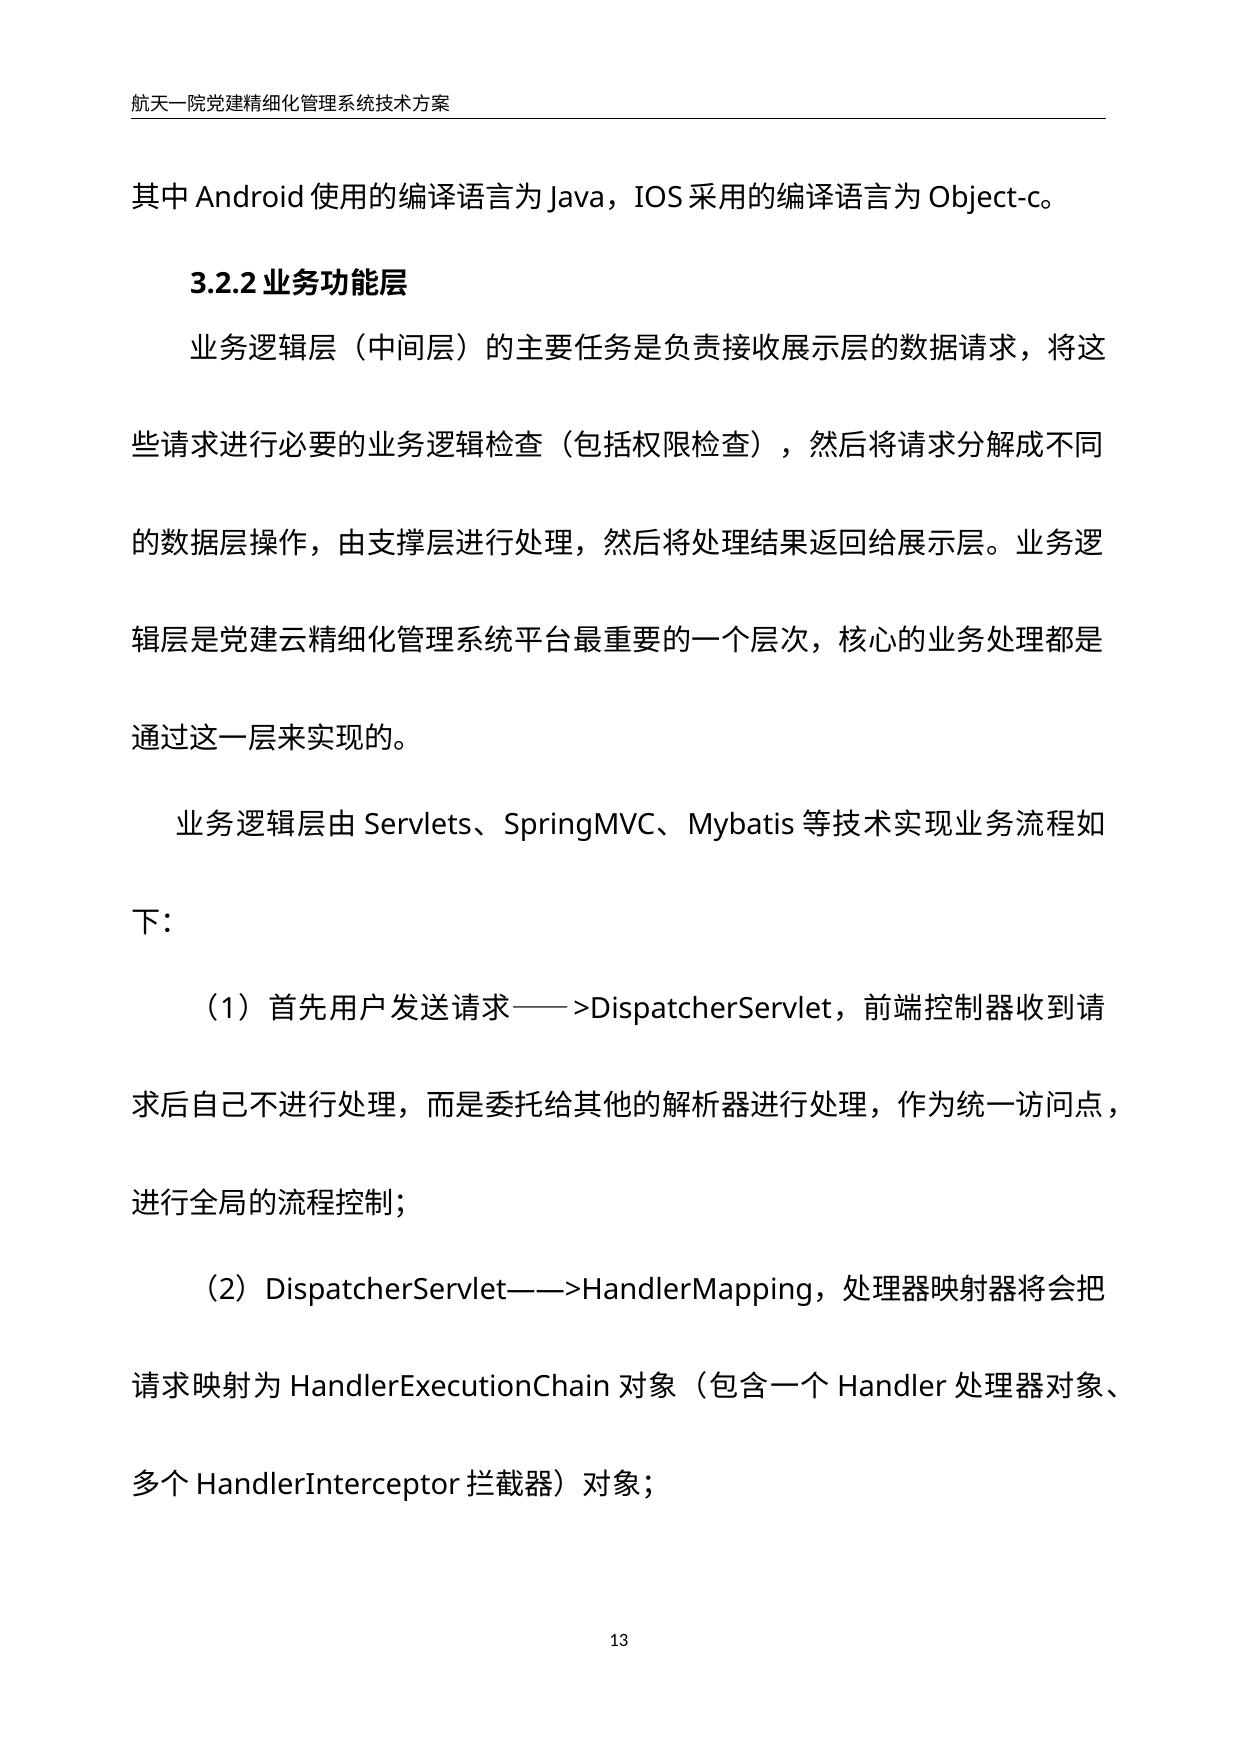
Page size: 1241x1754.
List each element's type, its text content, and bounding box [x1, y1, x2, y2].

text 3.2.2业务功能层 [131, 248, 1106, 313]
text 业务逻辑层（中间层）的主要任务是负责接收展示层的数据请求，将这些请求进行必要的业务逻辑检查（包括权限检查），然后将请求分解成不同的数据层操作，由支撑层进行处理，然后将处理结果返回给展示层。业务逻辑层是党建云精细化管理系统平台最重要的一个层次，核心的业务处理都是通过这一层来实现的。 [131, 313, 1106, 768]
text （1）首先用户发送请求——>DispatcherServlet，前端控制器收到请求后自己不进行处理，而是委托给其他的解析器进行处理，作为统一访问点，进行全局的流程控制； [131, 973, 1106, 1233]
text （2）DispatcherServlet——>HandlerMapping，处理器映射器将会把请求映射为HandlerExecutionChain对象（包含一个Handler处理器对象、多个HandlerInterceptor拦截器）对象； [131, 1254, 1106, 1514]
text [131, 162, 1106, 227]
text 业务逻辑层由Servlets、SpringMVC、Mybatis等技术实现业务流程如下： [131, 789, 1106, 952]
